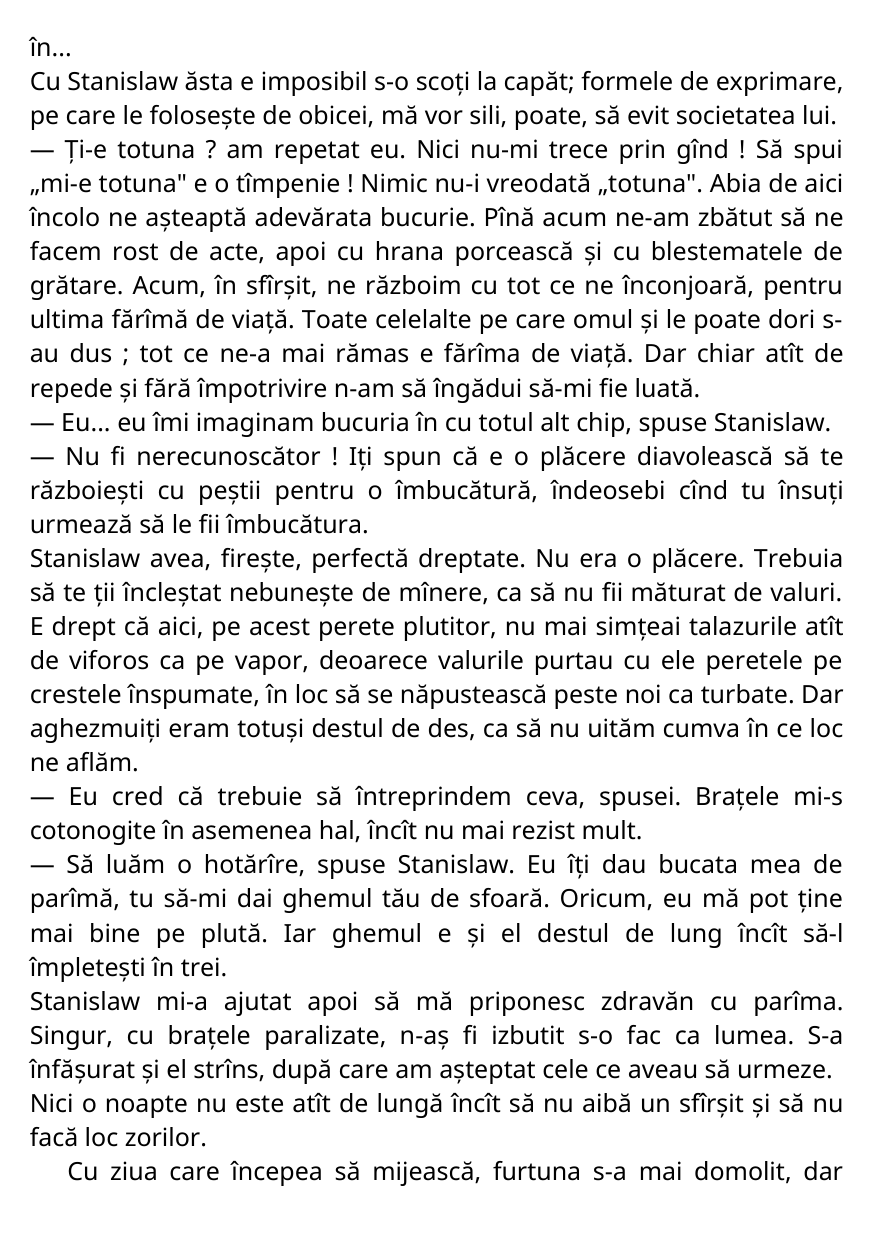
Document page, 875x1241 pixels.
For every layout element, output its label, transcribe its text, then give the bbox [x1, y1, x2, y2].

text — Eu... eu îmi imaginam bucuria în cu totul alt chip, spuse Stanislaw. [29, 404, 844, 438]
text Nici o noapte nu este atît de lungă încît să nu aibă un sfîrşit şi să nu facă loc zorilor. [29, 1086, 844, 1154]
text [29, 29, 844, 64]
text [29, 1154, 844, 1188]
text — Eu cred că trebuie să întreprindem ceva, spusei. Braţele mi-s cotonogite în asemenea hal, încît nu mai rezist mult. [29, 779, 844, 847]
text Cu Stanislaw ăsta e imposibil s-o scoţi la capăt; formele de exprimare, pe care le foloseşte de obicei, mă vor sili, poate, să evit societatea lui. [29, 64, 844, 132]
text — Să luăm o hotărîre, spuse Stanislaw. Eu îţi dau bucata mea de parîmă, tu să-mi dai ghemul tău de sfoară. Oricum, eu mă pot ţine mai bine pe plută. Iar ghemul e şi el destul de lung încît să-l împleteşti în trei. [29, 847, 844, 983]
text Stanislaw mi-a ajutat apoi să mă priponesc zdravăn cu parîma. Singur, cu braţele paralizate, n-aş fi izbutit s-o fac ca lumea. S-a înfăşurat şi el strîns, după care am aşteptat cele ce aveau să urmeze. [29, 983, 844, 1086]
text — Nu fi nerecunoscător ! Iţi spun că e o plăcere diavolească să te războieşti cu peştii pentru o îmbucătură, îndeosebi cînd tu însuţi urmează să le fii îmbucătura. [29, 438, 844, 541]
text Stanislaw avea, fireşte, perfectă dreptate. Nu era o plăcere. Trebuia să te ţii încleştat nebuneşte de mînere, ca să nu fii măturat de valuri. E drept că aici, pe acest perete plutitor, nu mai simţeai talazurile atît de viforos ca pe vapor, deoarece valurile purtau cu ele peretele pe crestele înspumate, în loc să se năpustească peste noi ca turbate. Dar aghezmuiţi eram totuşi destul de des, ca să nu uităm cumva în ce loc ne aflăm. [29, 541, 844, 779]
text — Ţi-e totuna ? am repetat eu. Nici nu-mi trece prin gînd ! Să spui „mi-e totuna" e o tîmpenie ! Nimic nu-i vreodată „totuna". Abia de aici încolo ne aşteaptă adevărata bucurie. Pînă acum ne-am zbătut să ne facem rost de acte, apoi cu hrana porcească şi cu blestematele de grătare. Acum, în sfîrşit, ne războim cu tot ce ne înconjoară, pentru ultima fărîmă de viaţă. Toate celelalte pe care omul şi le poate dori s-au dus ; tot ce ne-a mai rămas e fărîma de viaţă. Dar chiar atît de repede şi fără împotrivire n-am să îngădui să-mi fie luată. [29, 132, 844, 404]
